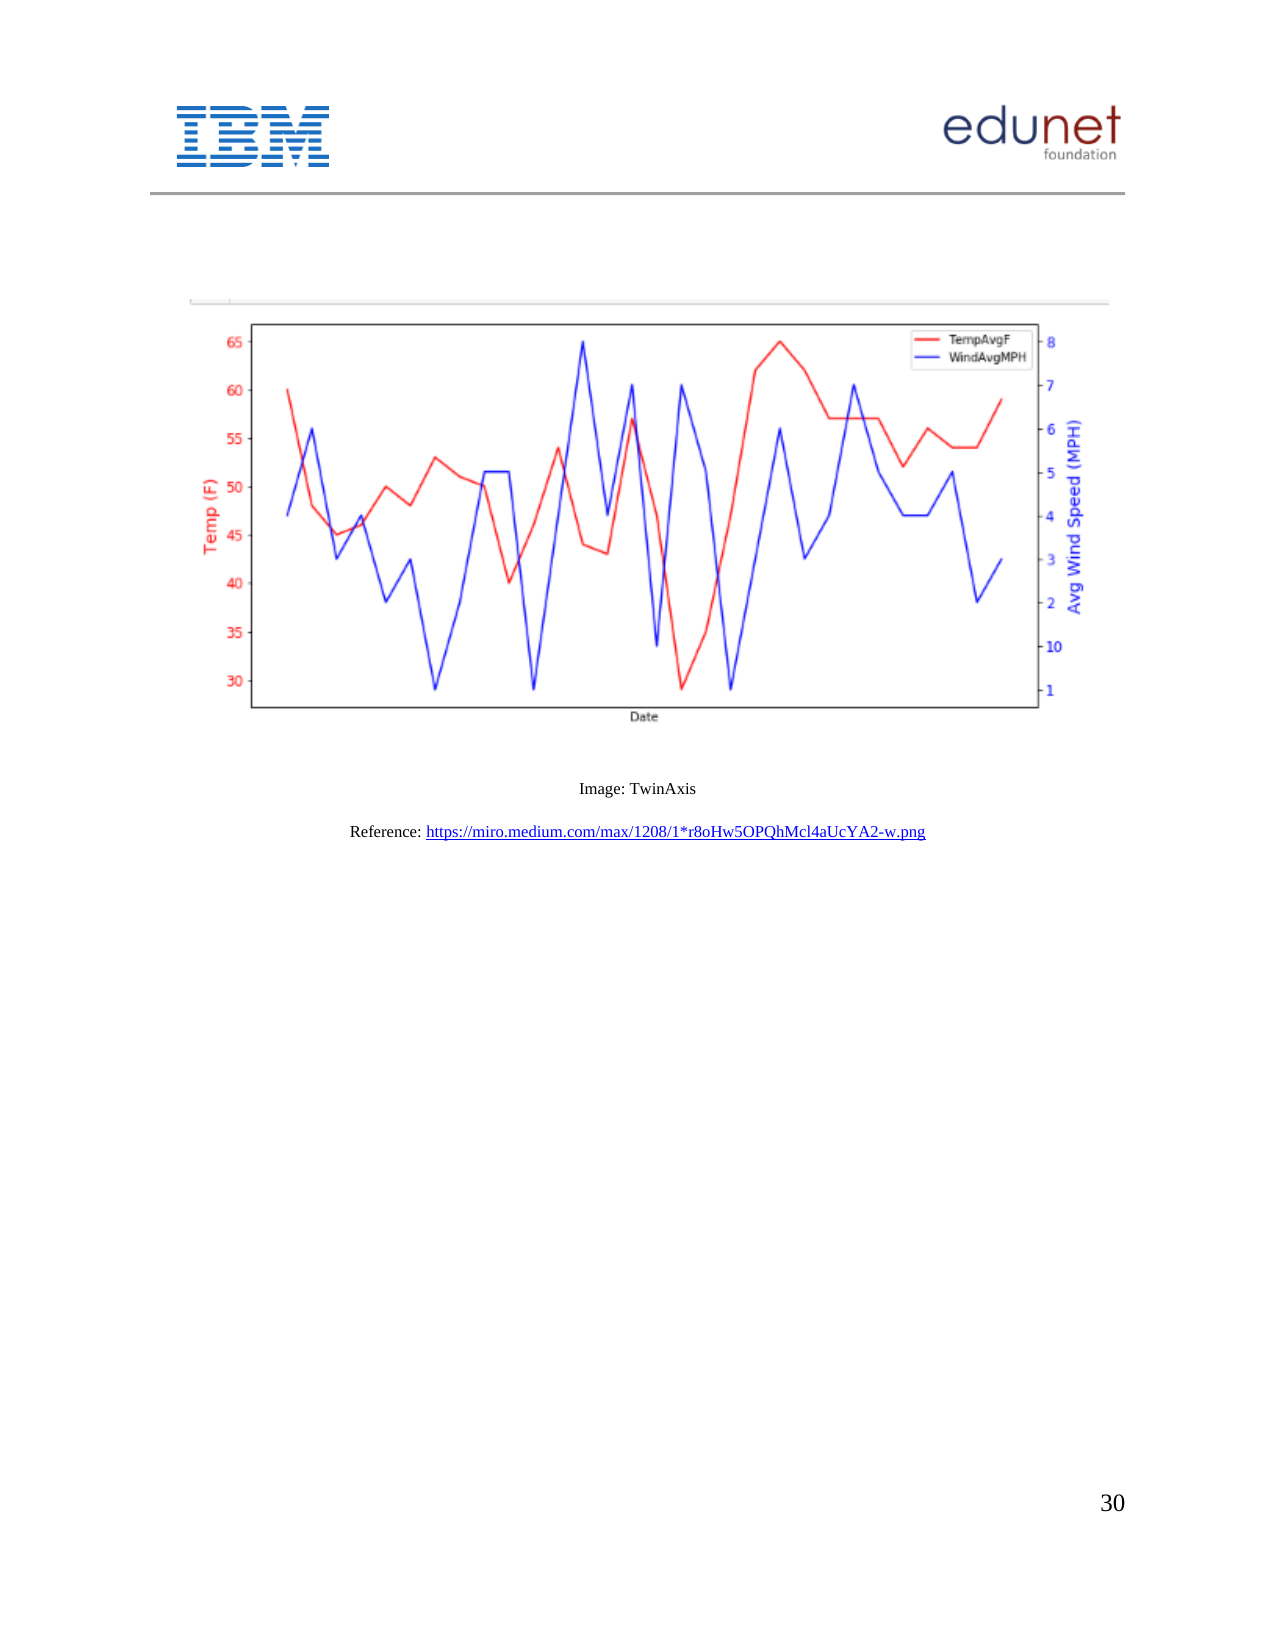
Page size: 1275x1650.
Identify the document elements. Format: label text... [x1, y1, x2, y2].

text Image: TwinAxis [150, 779, 1125, 798]
picture [941, 95, 1125, 167]
text Reference: https://miro.medium.com/max/1208/1*r8oHw5OPQhMcl4aUcYA2-w.png [150, 822, 1125, 841]
picture [165, 299, 1110, 754]
picture [176, 106, 329, 167]
